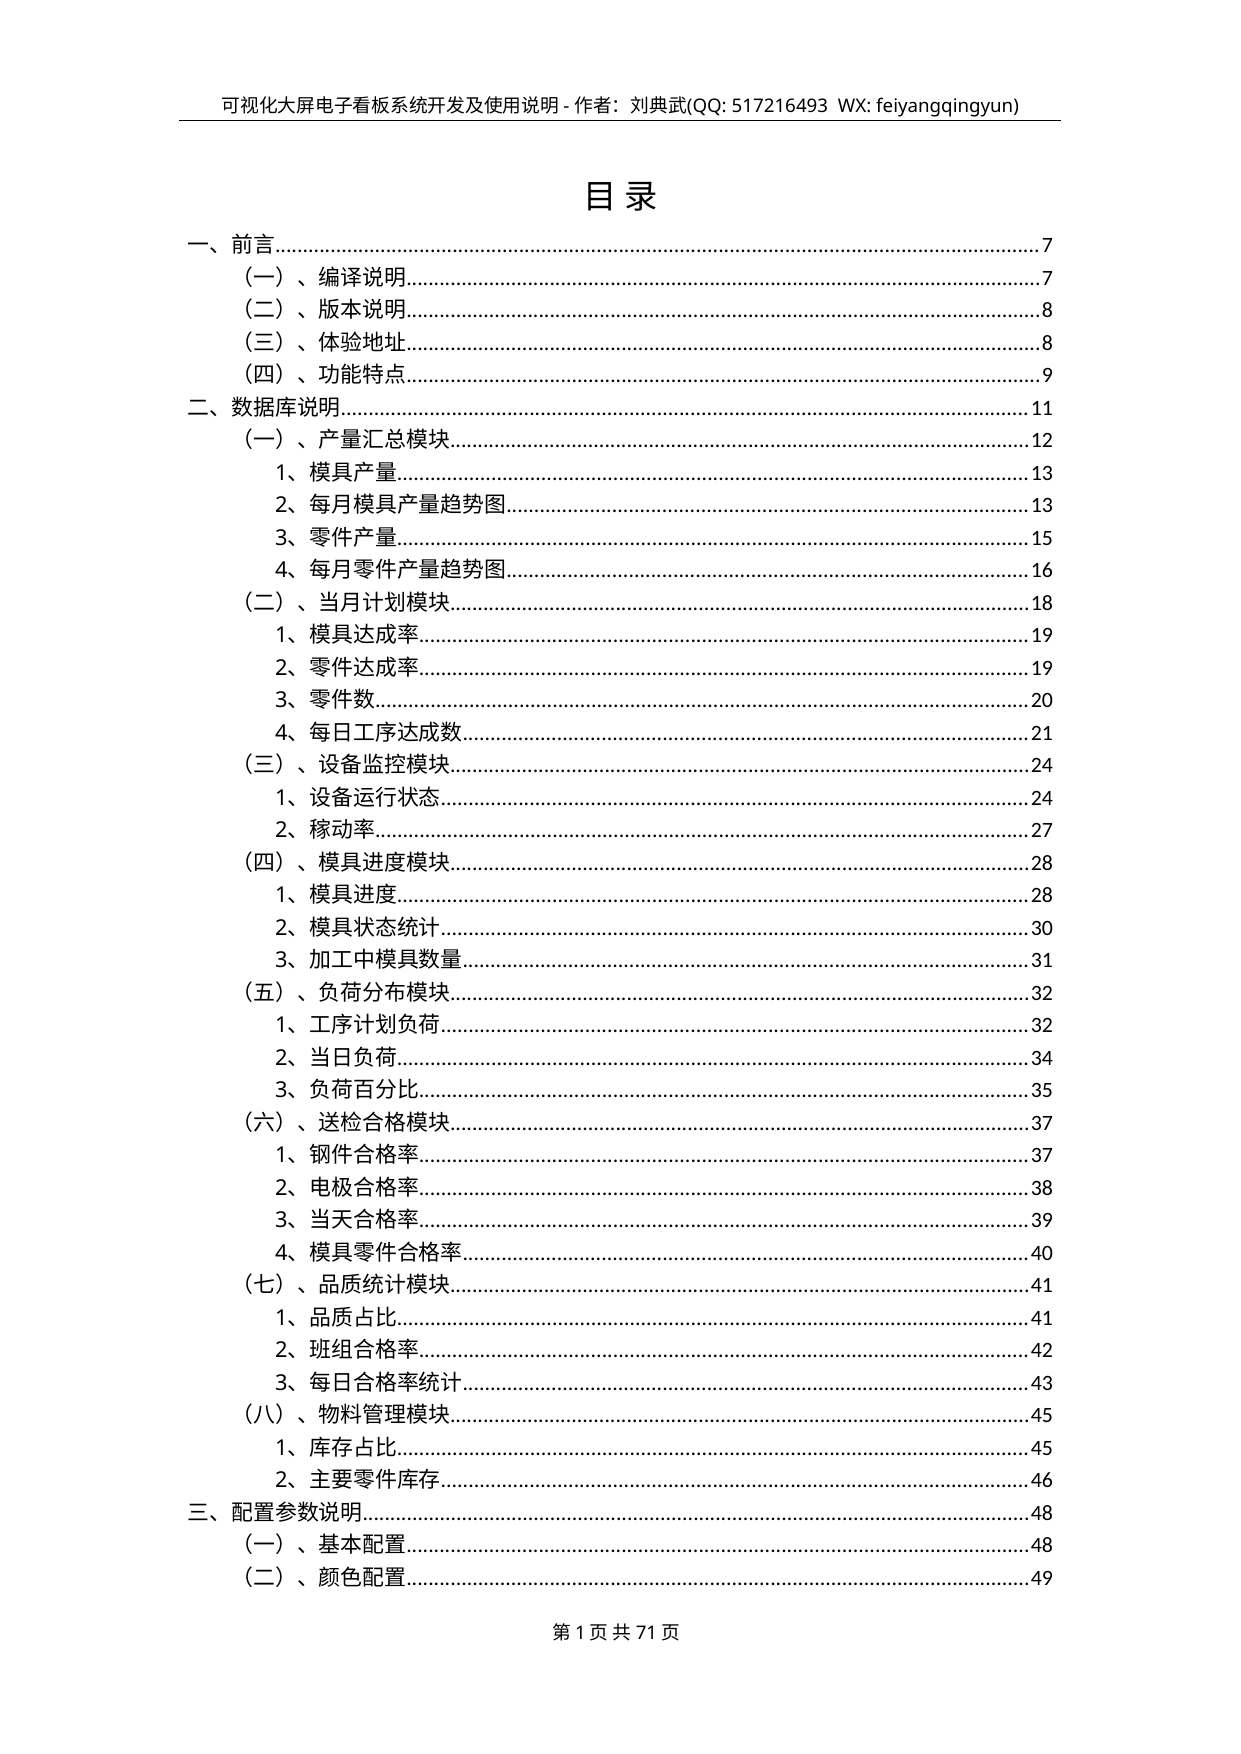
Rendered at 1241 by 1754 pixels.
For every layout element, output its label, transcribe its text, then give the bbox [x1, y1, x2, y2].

text （三）、体验地址 8 [231, 324, 1053, 357]
text 1、模具进度 28 [275, 877, 1053, 909]
text 1、品质占比 41 [275, 1299, 1053, 1332]
text 1、钢件合格率 37 [275, 1137, 1053, 1169]
text 3、负荷百分比 35 [275, 1072, 1053, 1104]
text 2、稼动率 27 [275, 812, 1053, 844]
text （二）、颜色配置 49 [231, 1559, 1053, 1592]
text 2、零件达成率 19 [275, 649, 1053, 682]
text 1、工序计划负荷 32 [275, 1007, 1053, 1039]
text （四）、功能特点 9 [231, 357, 1053, 389]
text （四）、模具进度模块 28 [231, 844, 1053, 877]
text 2、当日负荷 34 [275, 1039, 1053, 1072]
text （三）、设备监控模块 24 [231, 747, 1053, 779]
text （一）、产量汇总模块 12 [231, 422, 1053, 454]
text 4、每日工序达成数 21 [275, 714, 1053, 747]
text 2、主要零件库存 46 [275, 1462, 1053, 1494]
text 三、配置参数说明 48 [187, 1494, 1053, 1527]
text 一、前言 7 [187, 227, 1053, 259]
text 3、零件产量 15 [275, 519, 1053, 552]
text （一）、基本配置 48 [231, 1527, 1053, 1559]
text 3、加工中模具数量 31 [275, 942, 1053, 974]
text 1、模具产量 13 [275, 454, 1053, 487]
text 2、班组合格率 42 [275, 1332, 1053, 1364]
text 3、零件数 20 [275, 682, 1053, 714]
text 二、数据库说明 11 [187, 389, 1053, 422]
text 2、模具状态统计 30 [275, 909, 1053, 942]
text 1、设备运行状态 24 [275, 779, 1053, 812]
text 1、模具达成率 19 [275, 617, 1053, 649]
text 3、每日合格率统计 43 [275, 1364, 1053, 1397]
text 2、电极合格率 38 [275, 1169, 1053, 1202]
text 3、当天合格率 39 [275, 1202, 1053, 1234]
text （一）、编译说明 7 [231, 259, 1053, 292]
text （八）、物料管理模块 45 [231, 1397, 1053, 1429]
text （七）、品质统计模块 41 [231, 1267, 1053, 1299]
text 2、每月模具产量趋势图 13 [275, 487, 1053, 519]
text 4、模具零件合格率 40 [275, 1234, 1053, 1267]
text （六）、送检合格模块 37 [231, 1104, 1053, 1137]
text 1、库存占比 45 [275, 1429, 1053, 1462]
text 4、每月零件产量趋势图 16 [275, 552, 1053, 584]
text （二）、当月计划模块 18 [231, 584, 1053, 617]
text 目 录 [187, 162, 1053, 227]
text （五）、负荷分布模块 32 [231, 974, 1053, 1007]
text （二）、版本说明 8 [231, 292, 1053, 324]
